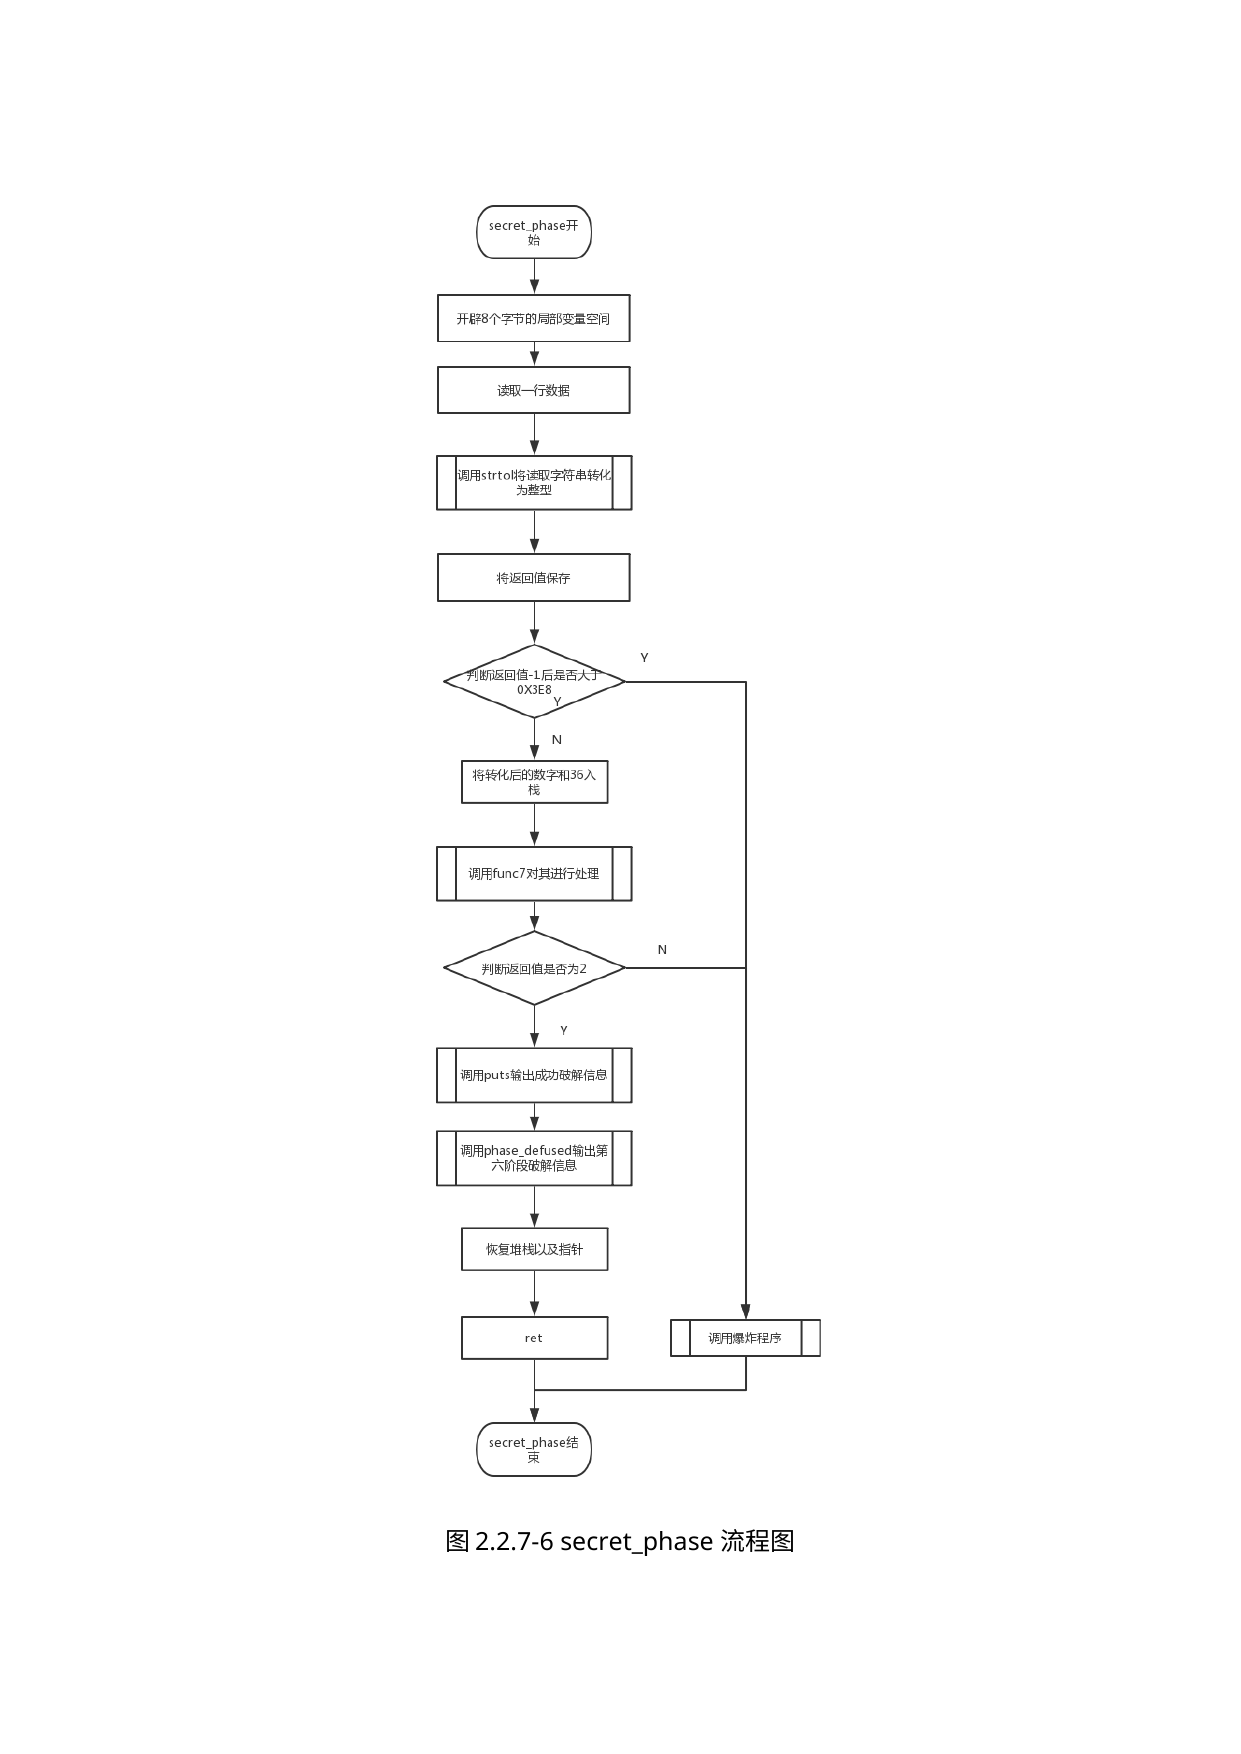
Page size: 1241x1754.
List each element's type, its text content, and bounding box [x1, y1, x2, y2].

picture [392, 162, 848, 1505]
text 图2.2.7-6 secret_phase 流程图 [187, 1521, 1053, 1558]
